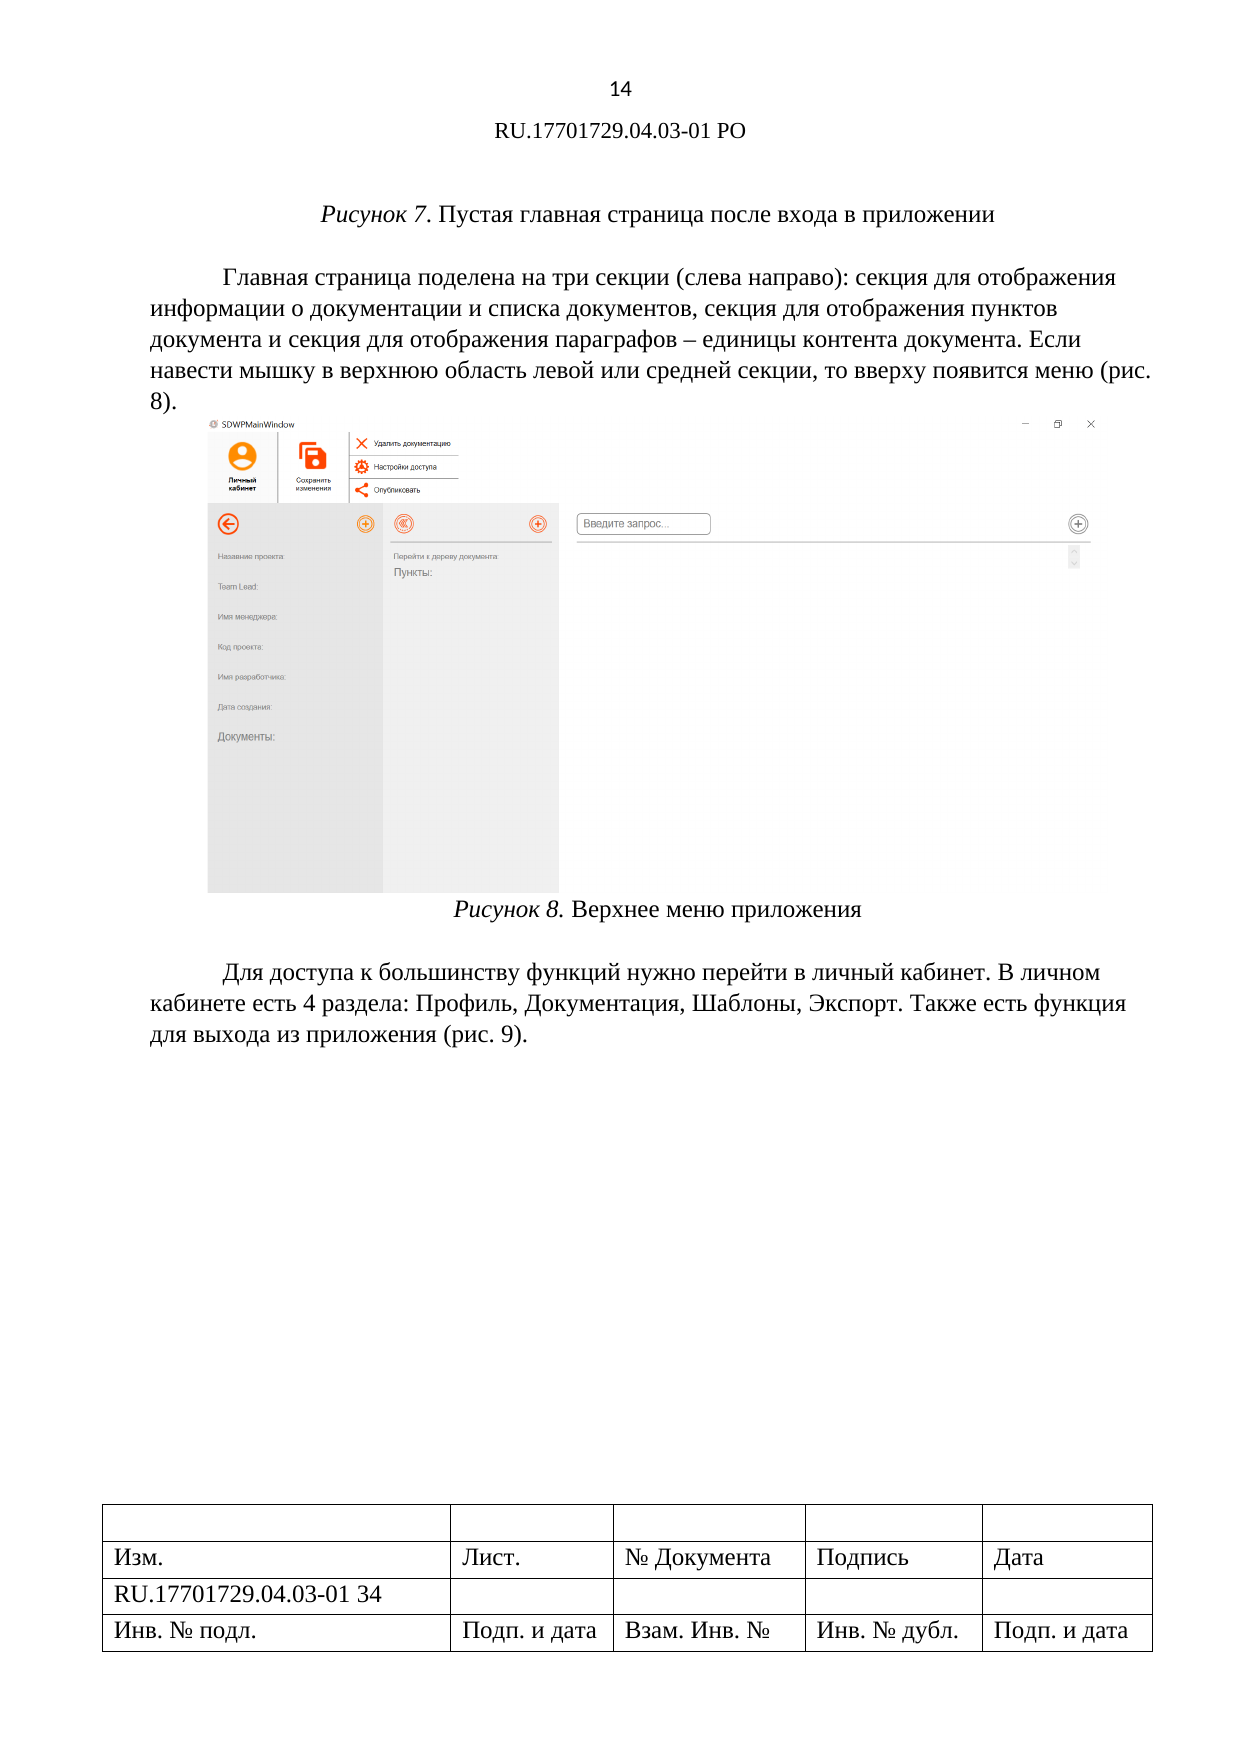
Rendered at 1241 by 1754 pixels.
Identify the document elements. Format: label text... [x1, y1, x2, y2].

list Главная страница поделена на три секции (слева направо): секция для отображения информации о документации и списка документов, секция для отображения пунктов документа и секция для отображения параграфов – единицы контента документа. Если навести мышку в верхнюю область левой или средней секции, то вверху появится меню (рис. 8). [150, 262, 1165, 414]
list Рисунок 8. Верхнее меню приложения [150, 894, 1165, 923]
list Для доступа к большинству функций нужно перейти в личный кабинет. В личном кабинете есть 4 раздела: Профиль, Документация, Шаблоны, Экспорт. Также есть функция для выхода из приложения (рис. 9). [150, 957, 1165, 1047]
list Рисунок 7. Пустая главная страница после входа в приложении [150, 199, 1165, 228]
picture [207, 416, 1108, 893]
